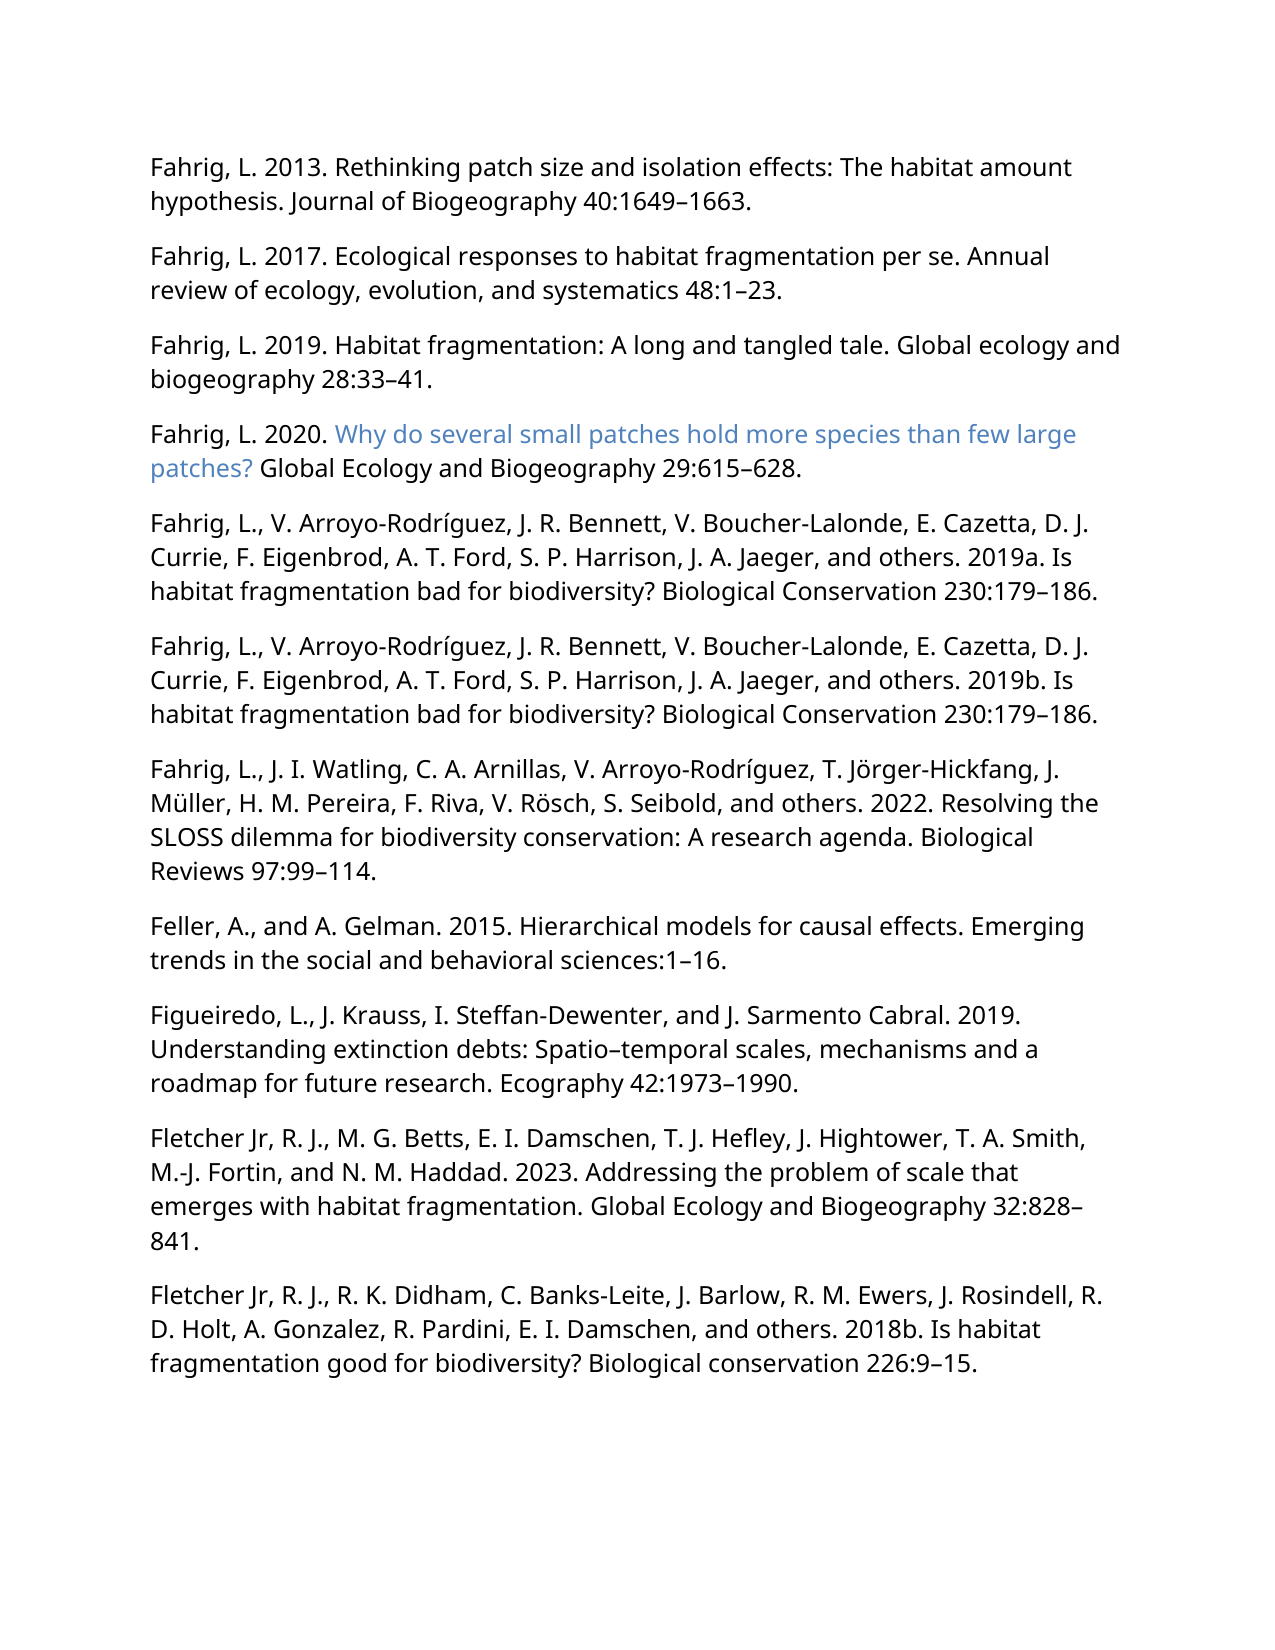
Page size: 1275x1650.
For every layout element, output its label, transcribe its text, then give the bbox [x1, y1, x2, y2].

text Fahrig, L. 2019. Habitat fragmentation: A long and tangled tale. Global ecology and biogeography 28:33–41. [150, 328, 1125, 396]
text Fletcher Jr, R. J., M. G. Betts, E. I. Damschen, T. J. Hefley, J. Hightower, T. A. Smith, M.-J. Fortin, and N. M. Haddad. 2023. Addressing the problem of scale that emerges with habitat fragmentation. Global Ecology and Biogeography 32:828–841. [150, 1121, 1125, 1257]
text Fahrig, L., V. Arroyo-Rodríguez, J. R. Bennett, V. Boucher-Lalonde, E. Cazetta, D. J. Currie, F. Eigenbrod, A. T. Ford, S. P. Harrison, J. A. Jaeger, and others. 2019a. Is habitat fragmentation bad for biodiversity? Biological Conservation 230:179–186. [150, 506, 1125, 608]
text Fahrig, L., J. I. Watling, C. A. Arnillas, V. Arroyo-Rodríguez, T. Jörger-Hickfang, J. Müller, H. M. Pereira, F. Riva, V. Rösch, S. Seibold, and others. 2022. Resolving the SLOSS dilemma for biodiversity conservation: A research agenda. Biological Reviews 97:99–114. [150, 752, 1125, 888]
text Fletcher Jr, R. J., R. K. Didham, C. Banks-Leite, J. Barlow, R. M. Ewers, J. Rosindell, R. D. Holt, A. Gonzalez, R. Pardini, E. I. Damschen, and others. 2018b. Is habitat fragmentation good for biodiversity? Biological conservation 226:9–15. [150, 1278, 1125, 1380]
text Feller, A., and A. Gelman. 2015. Hierarchical models for causal effects. Emerging trends in the social and behavioral sciences:1–16. [150, 909, 1125, 977]
text Fahrig, L. 2017. Ecological responses to habitat fragmentation per se. Annual review of ecology, evolution, and systematics 48:1–23. [150, 239, 1125, 307]
text Fahrig, L., V. Arroyo-Rodrı́guez, J. R. Bennett, V. Boucher-Lalonde, E. Cazetta, D. J. Currie, F. Eigenbrod, A. T. Ford, S. P. Harrison, J. A. Jaeger, and others. 2019b. Is habitat fragmentation bad for biodiversity? Biological Conservation 230:179–186. [150, 629, 1125, 731]
text Figueiredo, L., J. Krauss, I. Steffan-Dewenter, and J. Sarmento Cabral. 2019. Understanding extinction debts: Spatio–temporal scales, mechanisms and a roadmap for future research. Ecography 42:1973–1990. [150, 998, 1125, 1100]
text Fahrig, L. 2020. Why do several small patches hold more species than few large patches? Global Ecology and Biogeography 29:615–628. [150, 417, 1125, 485]
text Fahrig, L. 2013. Rethinking patch size and isolation effects: The habitat amount hypothesis. Journal of Biogeography 40:1649–1663. [150, 150, 1125, 218]
